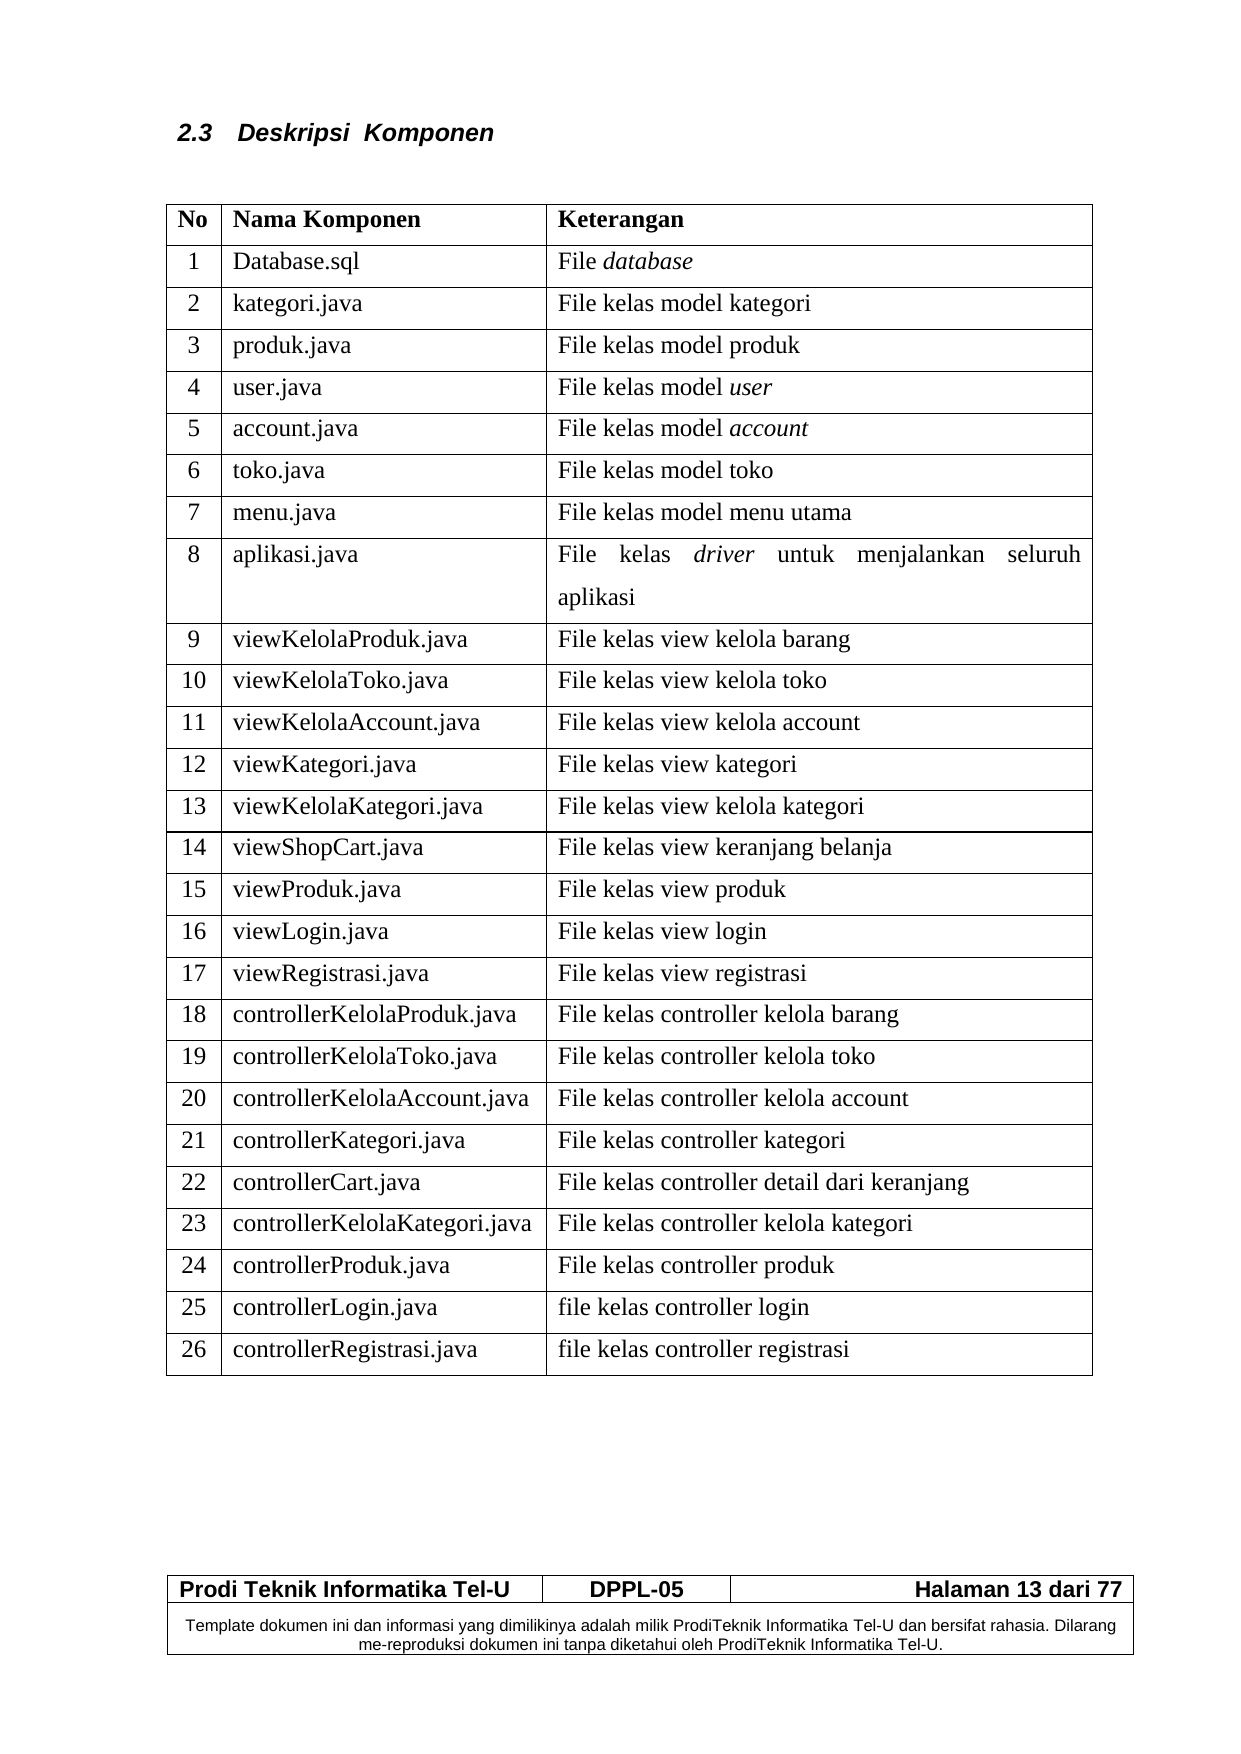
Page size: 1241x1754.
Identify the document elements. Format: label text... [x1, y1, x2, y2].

table_cell File kelas view kelola toko [547, 665, 1092, 706]
table_cell 2 [167, 288, 221, 329]
table_cell file kelas controller registrasi [547, 1334, 1092, 1374]
table_cell 18 [167, 1000, 221, 1040]
table_cell File kelas model produk [547, 330, 1092, 371]
table_cell File kelas view registrasi [547, 958, 1092, 998]
table_cell controllerKategori.java [222, 1125, 546, 1166]
table_header Keterangan [547, 205, 1092, 245]
table_cell File kelas controller kelola barang [547, 1000, 1092, 1040]
table_cell 24 [167, 1250, 221, 1291]
table_cell 7 [167, 497, 221, 538]
table_cell 14 [167, 833, 221, 873]
table_cell controllerKelolaToko.java [222, 1041, 546, 1082]
table_cell File kelas controller produk [547, 1250, 1092, 1291]
subtitle Deskripsi Komponen [177, 118, 1122, 147]
table_cell 16 [167, 916, 221, 957]
table_cell File kelas view keranjang belanja [547, 833, 1092, 873]
table_cell 10 [167, 665, 221, 706]
table_cell File kelas model menu utama [547, 497, 1092, 538]
table_cell 20 [167, 1083, 221, 1124]
table_cell File kelas view kelola barang [547, 624, 1092, 664]
table_cell toko.java [222, 455, 546, 496]
table_cell 13 [167, 791, 221, 831]
table_cell 8 [167, 539, 221, 623]
table_cell File kelas controller kelola toko [547, 1041, 1092, 1082]
table_cell account.java [222, 414, 546, 454]
table_cell viewKelolaKategori.java [222, 791, 546, 831]
table_cell controllerProduk.java [222, 1250, 546, 1291]
table_cell 26 [167, 1334, 221, 1374]
table_cell 15 [167, 874, 221, 915]
table_header Nama Komponen [222, 205, 546, 245]
table_cell controllerKelolaProduk.java [222, 1000, 546, 1040]
table_cell File kelas model user [547, 372, 1092, 412]
table_cell File kelas controller detail dari keranjang [547, 1167, 1092, 1207]
table_cell produk.java [222, 330, 546, 371]
table_cell File kelas view login [547, 916, 1092, 957]
table_cell File kelas view kelola account [547, 707, 1092, 748]
table_cell 23 [167, 1209, 221, 1249]
table_cell File kelas model kategori [547, 288, 1092, 329]
table_cell File kelas model account [547, 414, 1092, 454]
table_cell 17 [167, 958, 221, 998]
table_cell user.java [222, 372, 546, 412]
table_cell 5 [167, 414, 221, 454]
table_cell 21 [167, 1125, 221, 1166]
table_cell 6 [167, 455, 221, 496]
table_cell 22 [167, 1167, 221, 1207]
table_cell controllerKelolaAccount.java [222, 1083, 546, 1124]
table_cell aplikasi.java [222, 539, 546, 623]
table_cell 9 [167, 624, 221, 664]
table_cell 25 [167, 1292, 221, 1333]
table_cell controllerCart.java [222, 1167, 546, 1207]
table_cell viewProduk.java [222, 874, 546, 915]
table_cell File kelas controller kelola account [547, 1083, 1092, 1124]
table_cell 3 [167, 330, 221, 371]
table_cell 11 [167, 707, 221, 748]
table_cell file kelas controller login [547, 1292, 1092, 1333]
table_cell File kelas view produk [547, 874, 1092, 915]
table_cell controllerRegistrasi.java [222, 1334, 546, 1374]
table_cell viewKategori.java [222, 749, 546, 790]
table_cell controllerKelolaKategori.java [222, 1209, 546, 1249]
table_cell controllerLogin.java [222, 1292, 546, 1333]
table_cell 12 [167, 749, 221, 790]
table_cell File kelas driver untuk menjalankan seluruh aplikasi [547, 539, 1092, 623]
table_cell File database [547, 246, 1092, 287]
table_cell viewKelolaToko.java [222, 665, 546, 706]
table_cell File kelas controller kategori [547, 1125, 1092, 1166]
table_cell viewRegistrasi.java [222, 958, 546, 998]
table_cell viewKelolaProduk.java [222, 624, 546, 664]
table_cell viewShopCart.java [222, 833, 546, 873]
table_cell 1 [167, 246, 221, 287]
table_cell 19 [167, 1041, 221, 1082]
table_cell File kelas controller kelola kategori [547, 1209, 1092, 1249]
table_cell Database.sql [222, 246, 546, 287]
table_cell viewLogin.java [222, 916, 546, 957]
table_cell kategori.java [222, 288, 546, 329]
table_cell menu.java [222, 497, 546, 538]
table_header No [167, 205, 221, 245]
table_cell File kelas view kelola kategori [547, 791, 1092, 831]
table_cell File kelas model toko [547, 455, 1092, 496]
table_cell viewKelolaAccount.java [222, 707, 546, 748]
table_cell File kelas view kategori [547, 749, 1092, 790]
table_cell 4 [167, 372, 221, 412]
